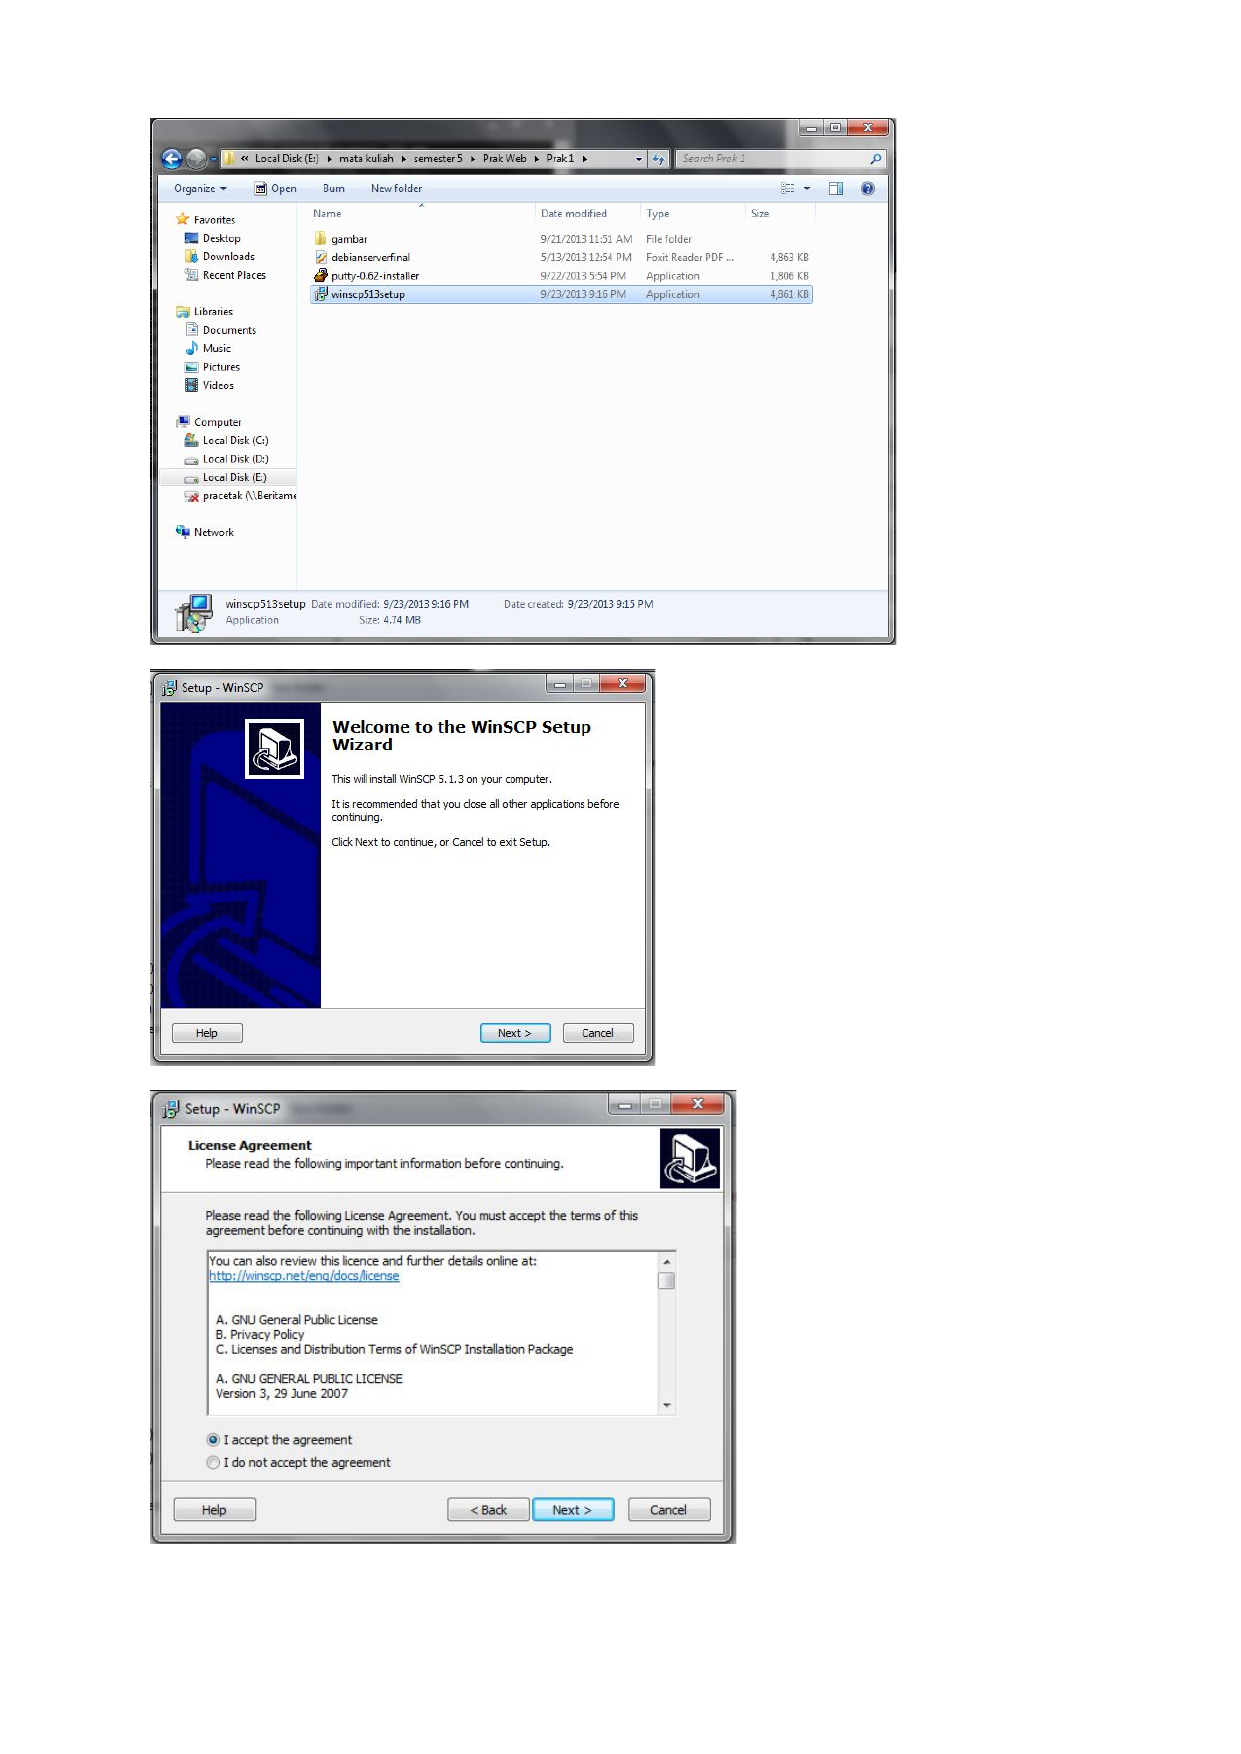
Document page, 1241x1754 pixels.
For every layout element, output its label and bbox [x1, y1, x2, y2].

picture [150, 1090, 737, 1544]
picture [150, 118, 897, 645]
picture [150, 669, 656, 1066]
